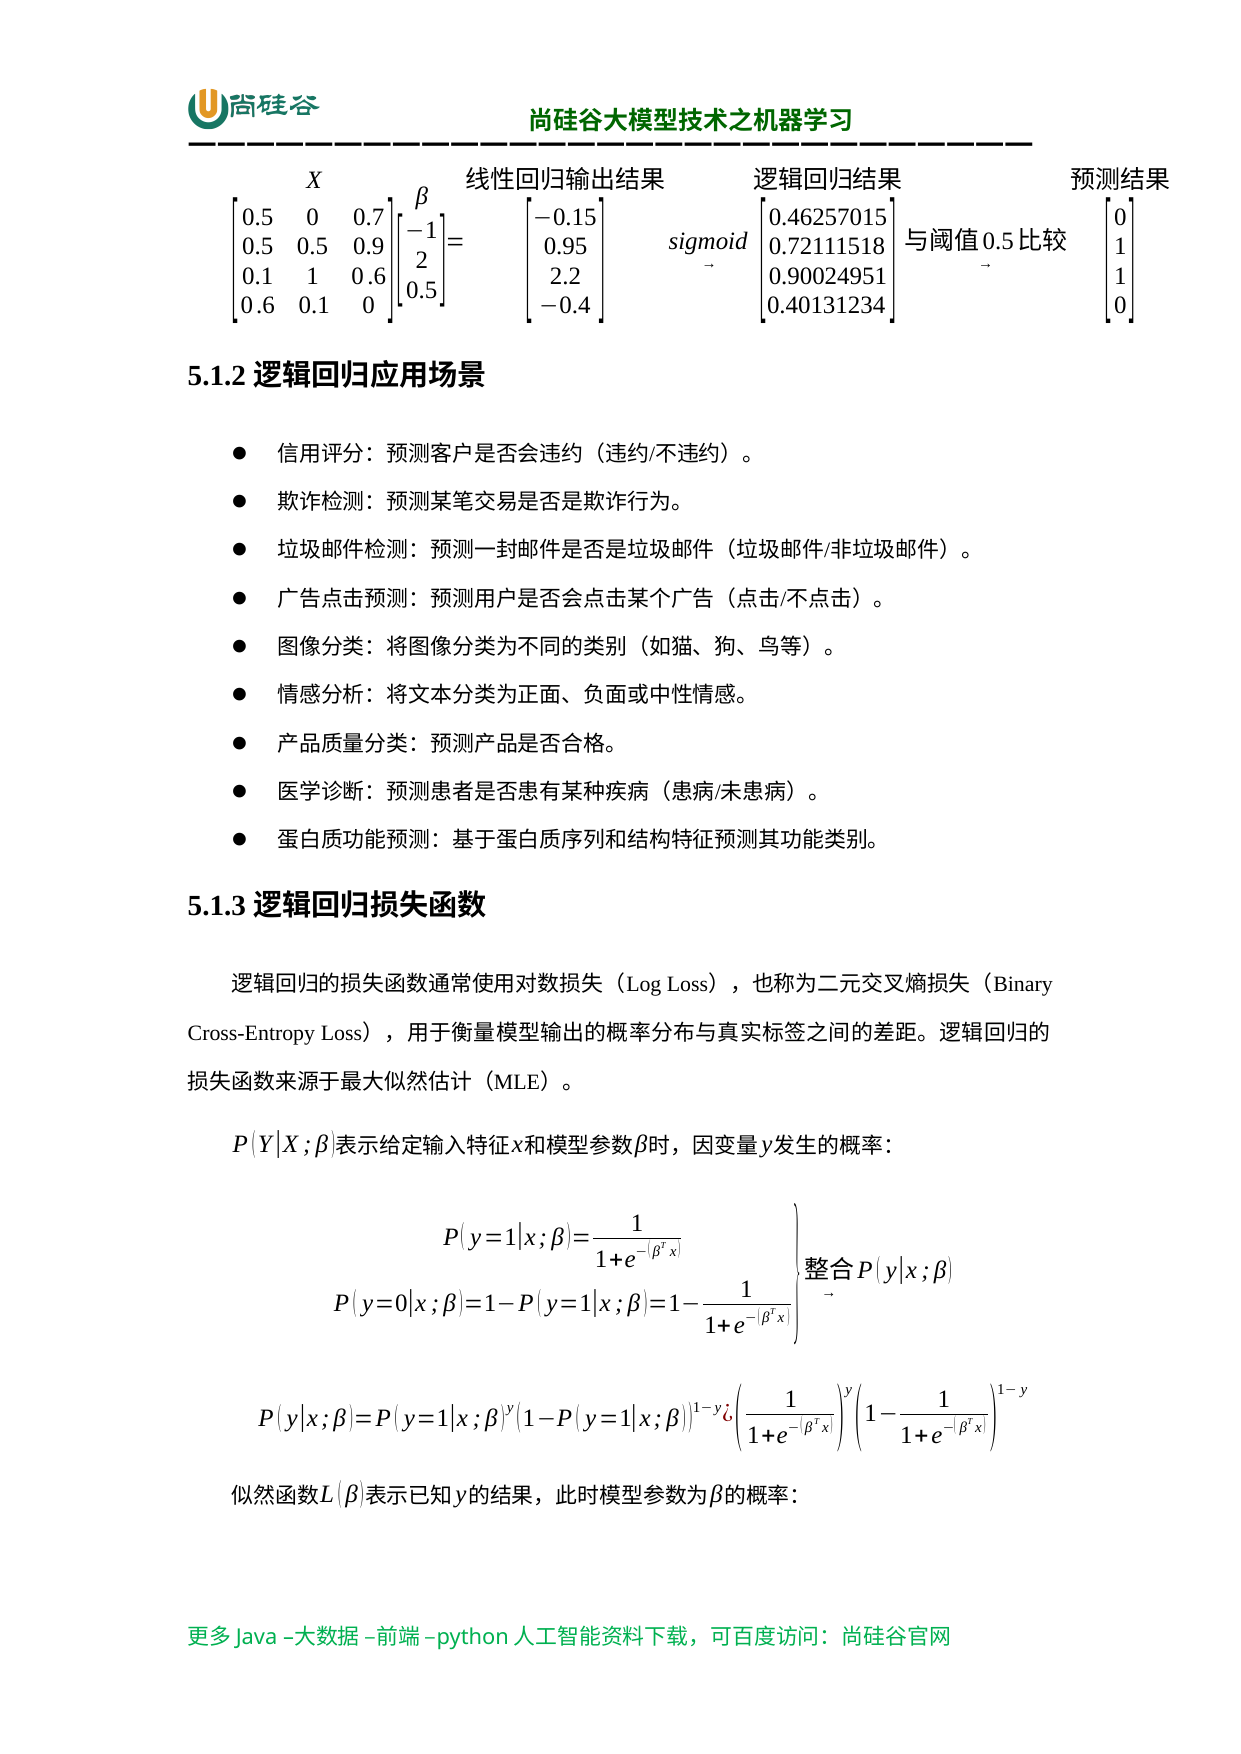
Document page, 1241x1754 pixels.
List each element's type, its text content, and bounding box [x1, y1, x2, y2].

list 蛋白质功能预测：基于蛋白质序列和结构特征预测其功能类别。 [231, 822, 1053, 854]
list 垃圾邮件检测：预测一封邮件是否是垃圾邮件（垃圾邮件/非垃圾邮件）。 [231, 532, 1053, 564]
list 欺诈检测：预测某笔交易是否是欺诈行为。 [231, 484, 1053, 516]
list 图像分类：将图像分类为不同的类别（如猫、狗、鸟等）。 [231, 629, 1053, 661]
list 广告点击预测：预测用户是否会点击某个广告（点击/不点击）。 [231, 580, 1053, 613]
list 情感分析：将文本分类为正面、负面或中性情感。 [231, 677, 1053, 709]
text 表示给定输入特征和模型参数时，因变量发生的概率： [187, 1112, 1053, 1177]
text 逻辑回归的损失函数通常使用对数损失（Log Loss），也称为二元交叉熵损失（Binary Cross-Entropy Loss），用于衡量模型输出的概率分布与真实标签之间的差距。逻辑回归的损失函数来源于最大似然估计（MLE）。 [187, 966, 1053, 1096]
text 逻辑回归应用场景 [187, 340, 1053, 405]
list 产品质量分类：预测产品是否合格。 [231, 725, 1053, 758]
text 似然函数表示已知的结果，此时模型参数为的概率： [187, 1478, 1053, 1510]
picture [187, 88, 321, 130]
list 医学诊断：预测患者是否患有某种疾病（患病/未患病）。 [231, 774, 1053, 806]
text 逻辑回归损失函数 [187, 870, 1053, 935]
list 信用评分：预测客户是否会违约（违约/不违约）。 [231, 435, 1053, 468]
